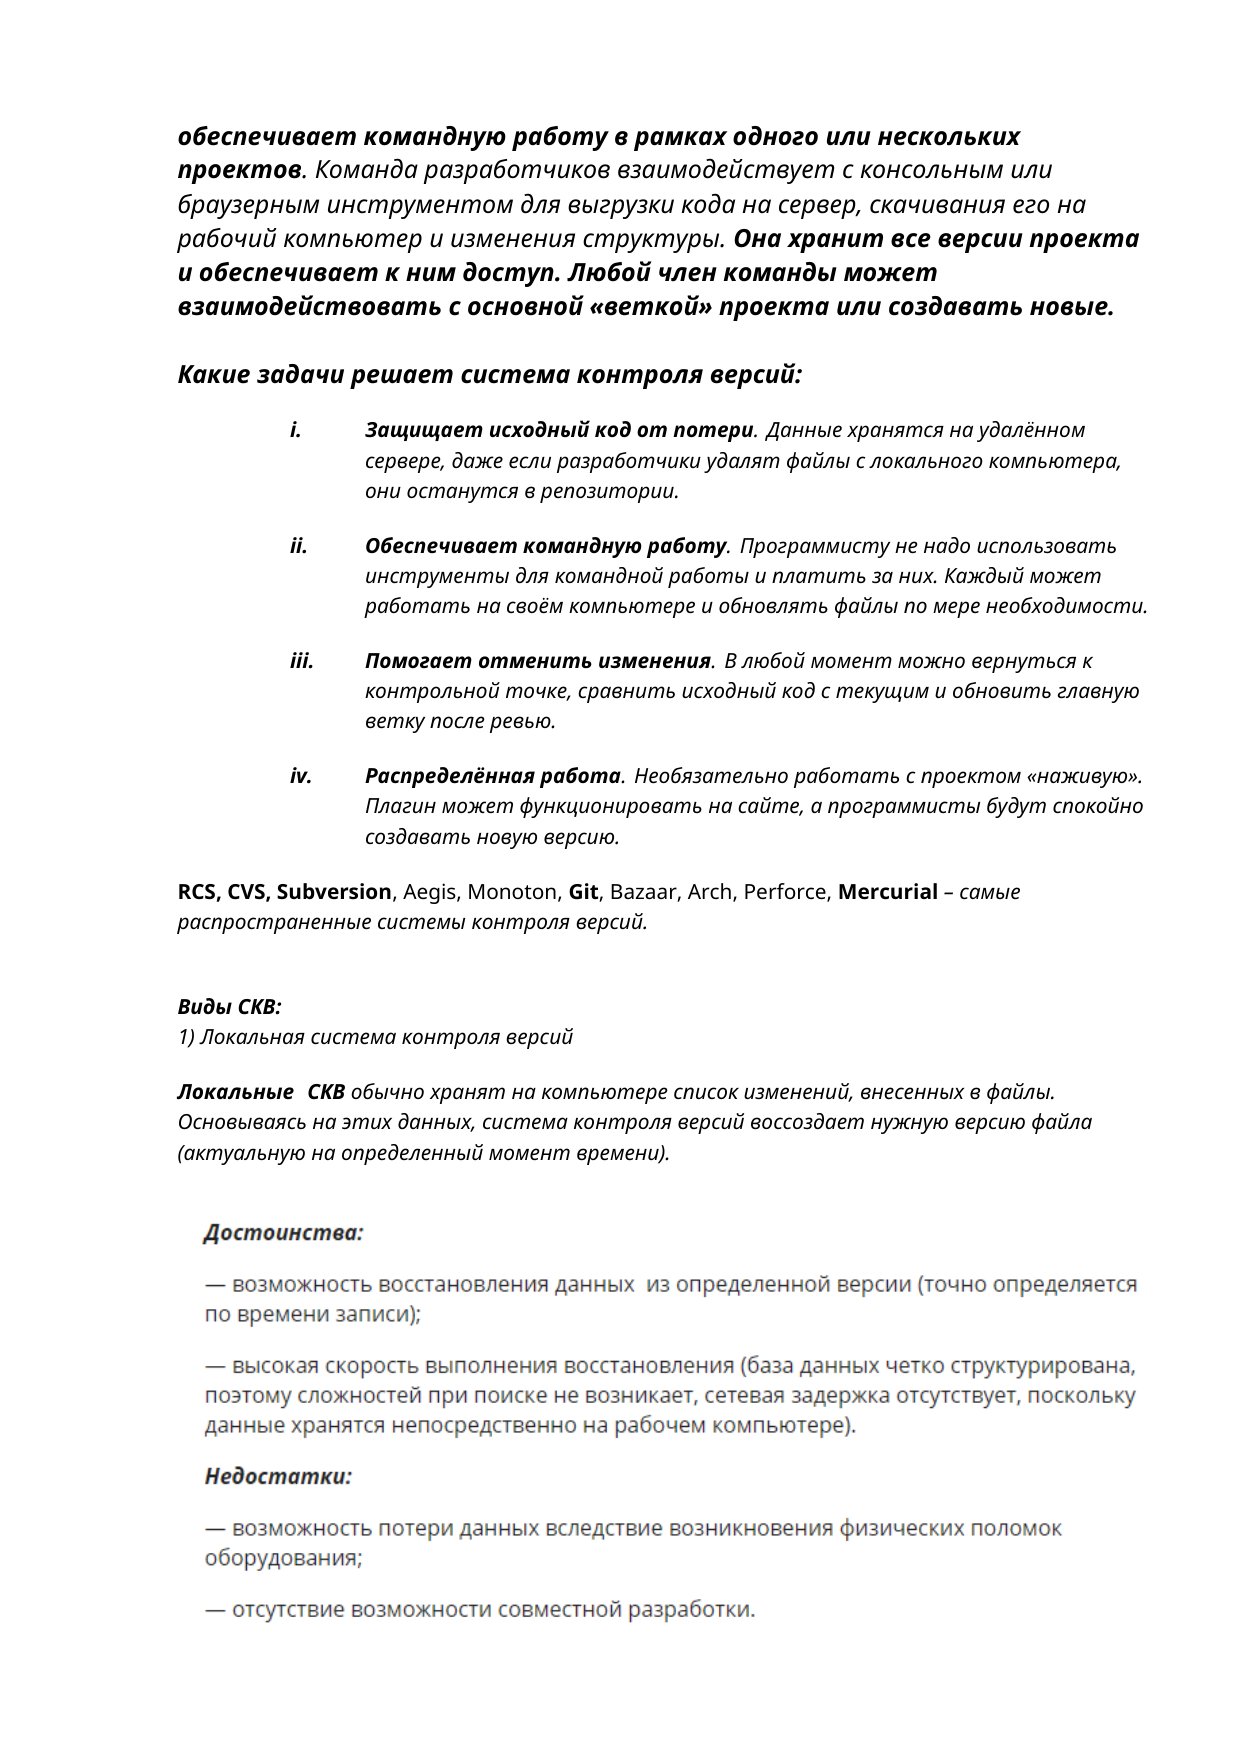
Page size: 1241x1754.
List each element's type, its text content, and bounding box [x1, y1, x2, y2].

text Виды СКВ: 1) Локальная система контроля версий [177, 962, 1152, 1051]
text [177, 118, 1152, 391]
text Локальные СКВ обычно хранят на компьютере список изменений, внесенных в файлы. Основываясь на этих данных, система контроля версий воссоздает нужную версию файла (актуальную на определенный момент времени). [177, 1077, 1152, 1197]
list Защищает исходный код от потери. Данные хранятся на удалённом сервере, даже если разработчики удалят файлы с локального компьютера, они останутся в репозитории. [290, 416, 1152, 504]
text RCS, CVS, Subversion, Aegis, Monoton, Git, Bazaar, Arch, Perforce, Mercurial – самые распространенные системы контроля версий. [177, 877, 1152, 935]
list Обеспечивает командную работу. Программисту не надо использовать инструменты для командной работы и платить за них. Каждый может работать на своём компьютере и обновлять файлы по мере необходимости. [290, 531, 1152, 619]
list Распределённая работа. Необязательно работать с проектом «наживую». Плагин может функционировать на сайте, а программисты будут спокойно создавать новую версию. [290, 762, 1152, 850]
list Помогает отменить изменения. В любой момент можно вернуться к контрольной точке, сравнить исходный код с текущим и обновить главную ветку после ревью. [290, 646, 1152, 735]
picture [177, 1197, 1152, 1636]
